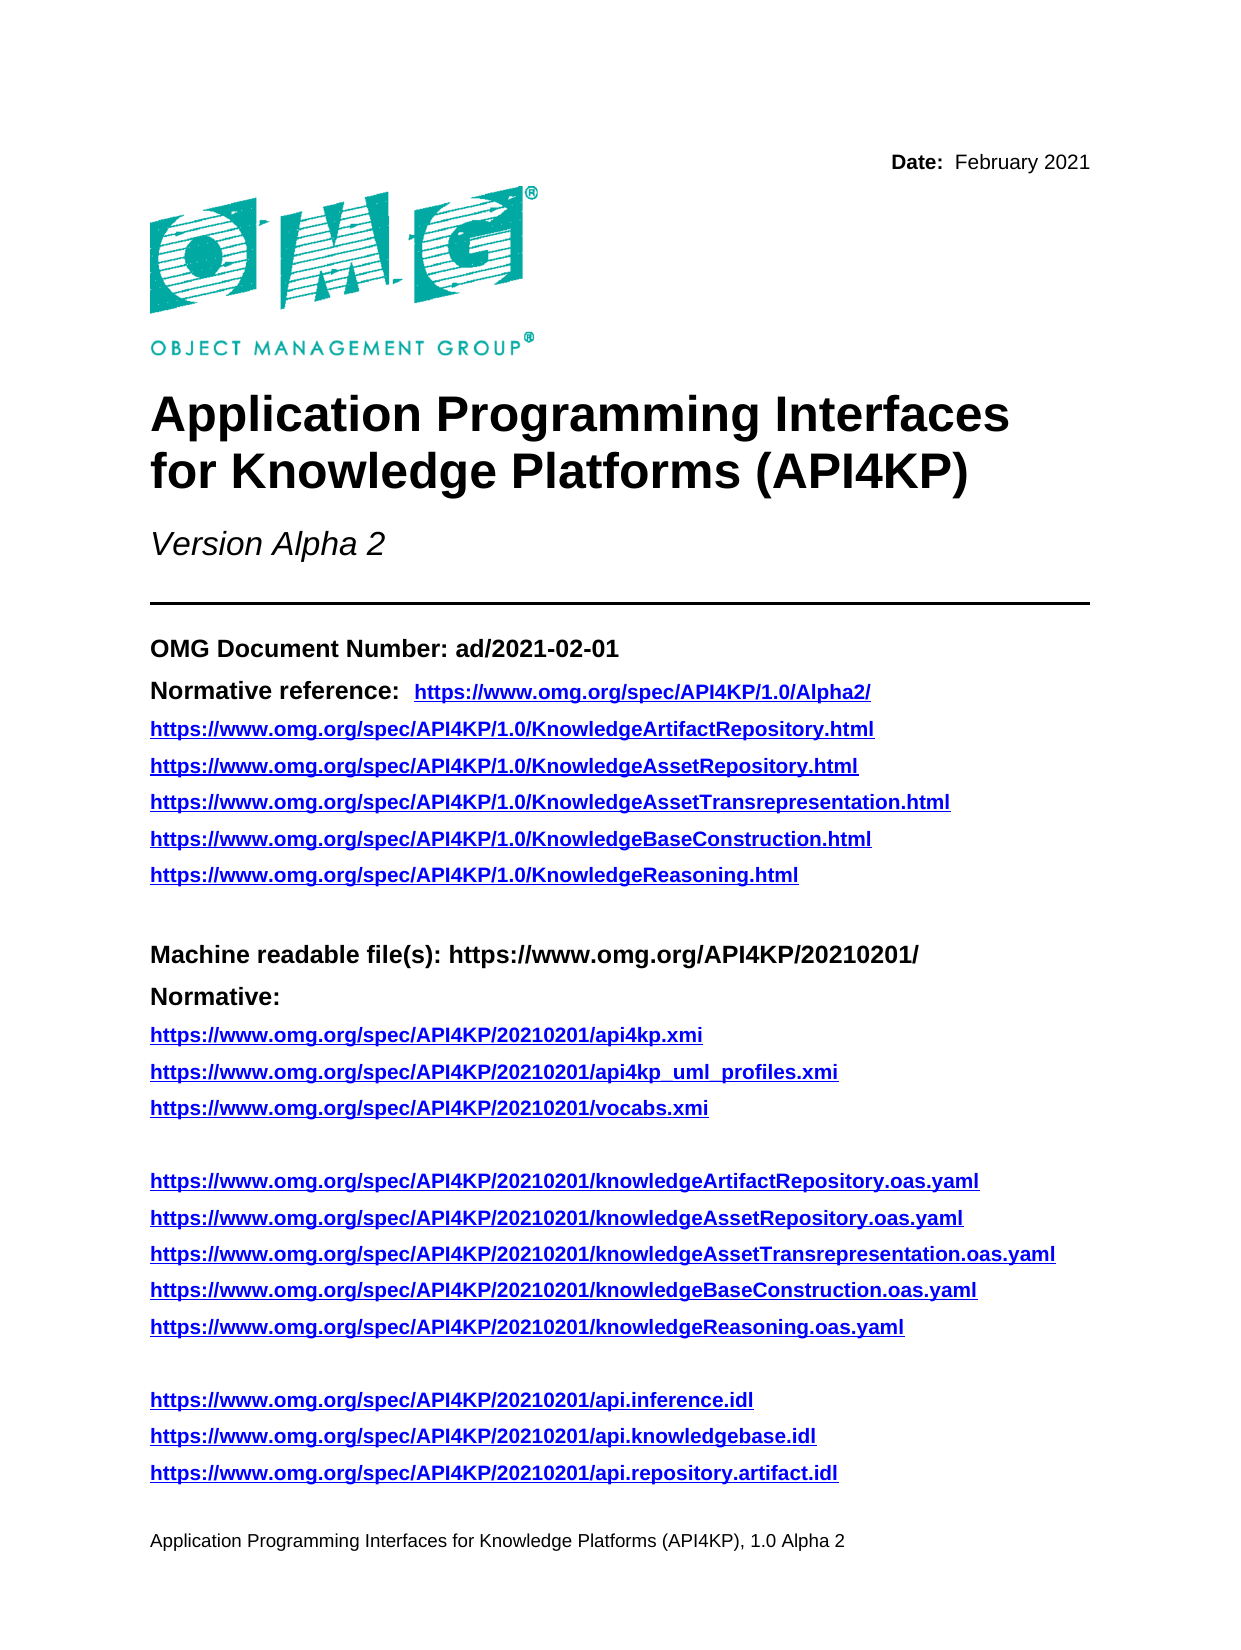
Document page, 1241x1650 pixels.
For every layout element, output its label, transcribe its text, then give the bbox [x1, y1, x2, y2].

text https://www.omg.org/spec/API4KP/1.0/KnowledgeReasoning.html [150, 863, 1090, 887]
text Machine readable file(s): https://www.omg.org/API4KP/20210201/ [150, 941, 1090, 969]
text https://www.omg.org/spec/API4KP/20210201/knowledgeAssetRepository.oas.yaml [150, 1205, 1090, 1229]
text https://www.omg.org/spec/API4KP/1.0/KnowledgeAssetRepository.html [150, 753, 1090, 777]
text https://www.omg.org/spec/API4KP/20210201/api4kp.xmi [150, 1023, 1090, 1047]
text https://www.omg.org/spec/API4KP/20210201/api.knowledgebase.idl [150, 1424, 1090, 1448]
text Normative reference: https://www.omg.org/spec/API4KP/1.0/Alpha2/ [150, 676, 1090, 704]
text https://www.omg.org/spec/API4KP/20210201/knowledgeReasoning.oas.yaml [150, 1315, 1090, 1339]
text https://www.omg.org/spec/API4KP/20210201/knowledgeBaseConstruction.oas.yaml [150, 1278, 1090, 1302]
subtitle Version Alpha 2 [150, 524, 1090, 562]
text https://www.omg.org/spec/API4KP/20210201/api4kp_uml_profiles.xmi [150, 1059, 1090, 1083]
text https://www.omg.org/spec/API4KP/1.0/KnowledgeBaseConstruction.html [150, 826, 1090, 850]
text https://www.omg.org/spec/API4KP/20210201/vocabs.xmi [150, 1096, 1090, 1120]
text https://www.omg.org/spec/API4KP/20210201/knowledgeArtifactRepository.oas.yaml [150, 1169, 1090, 1193]
title Application Programming Interfaces for Knowledge Platforms (API4KP) [150, 384, 1090, 499]
text Date: February 2021 [150, 150, 1090, 174]
text https://www.omg.org/spec/API4KP/20210201/knowledgeAssetTransrepresentation.oas.yaml [150, 1242, 1090, 1266]
text https://www.omg.org/spec/API4KP/20210201/api.repository.artifact.idl [150, 1461, 1090, 1484]
text Normative: [150, 982, 1090, 1011]
text https://www.omg.org/spec/API4KP/1.0/KnowledgeAssetTransrepresentation.html [150, 790, 1090, 814]
text https://www.omg.org/spec/API4KP/1.0/KnowledgeArtifactRepository.html [150, 717, 1090, 741]
text https://www.omg.org/spec/API4KP/20210201/api.inference.idl [150, 1388, 1090, 1412]
text OMG Document Number: ad/2021-02-01 [150, 634, 1090, 663]
